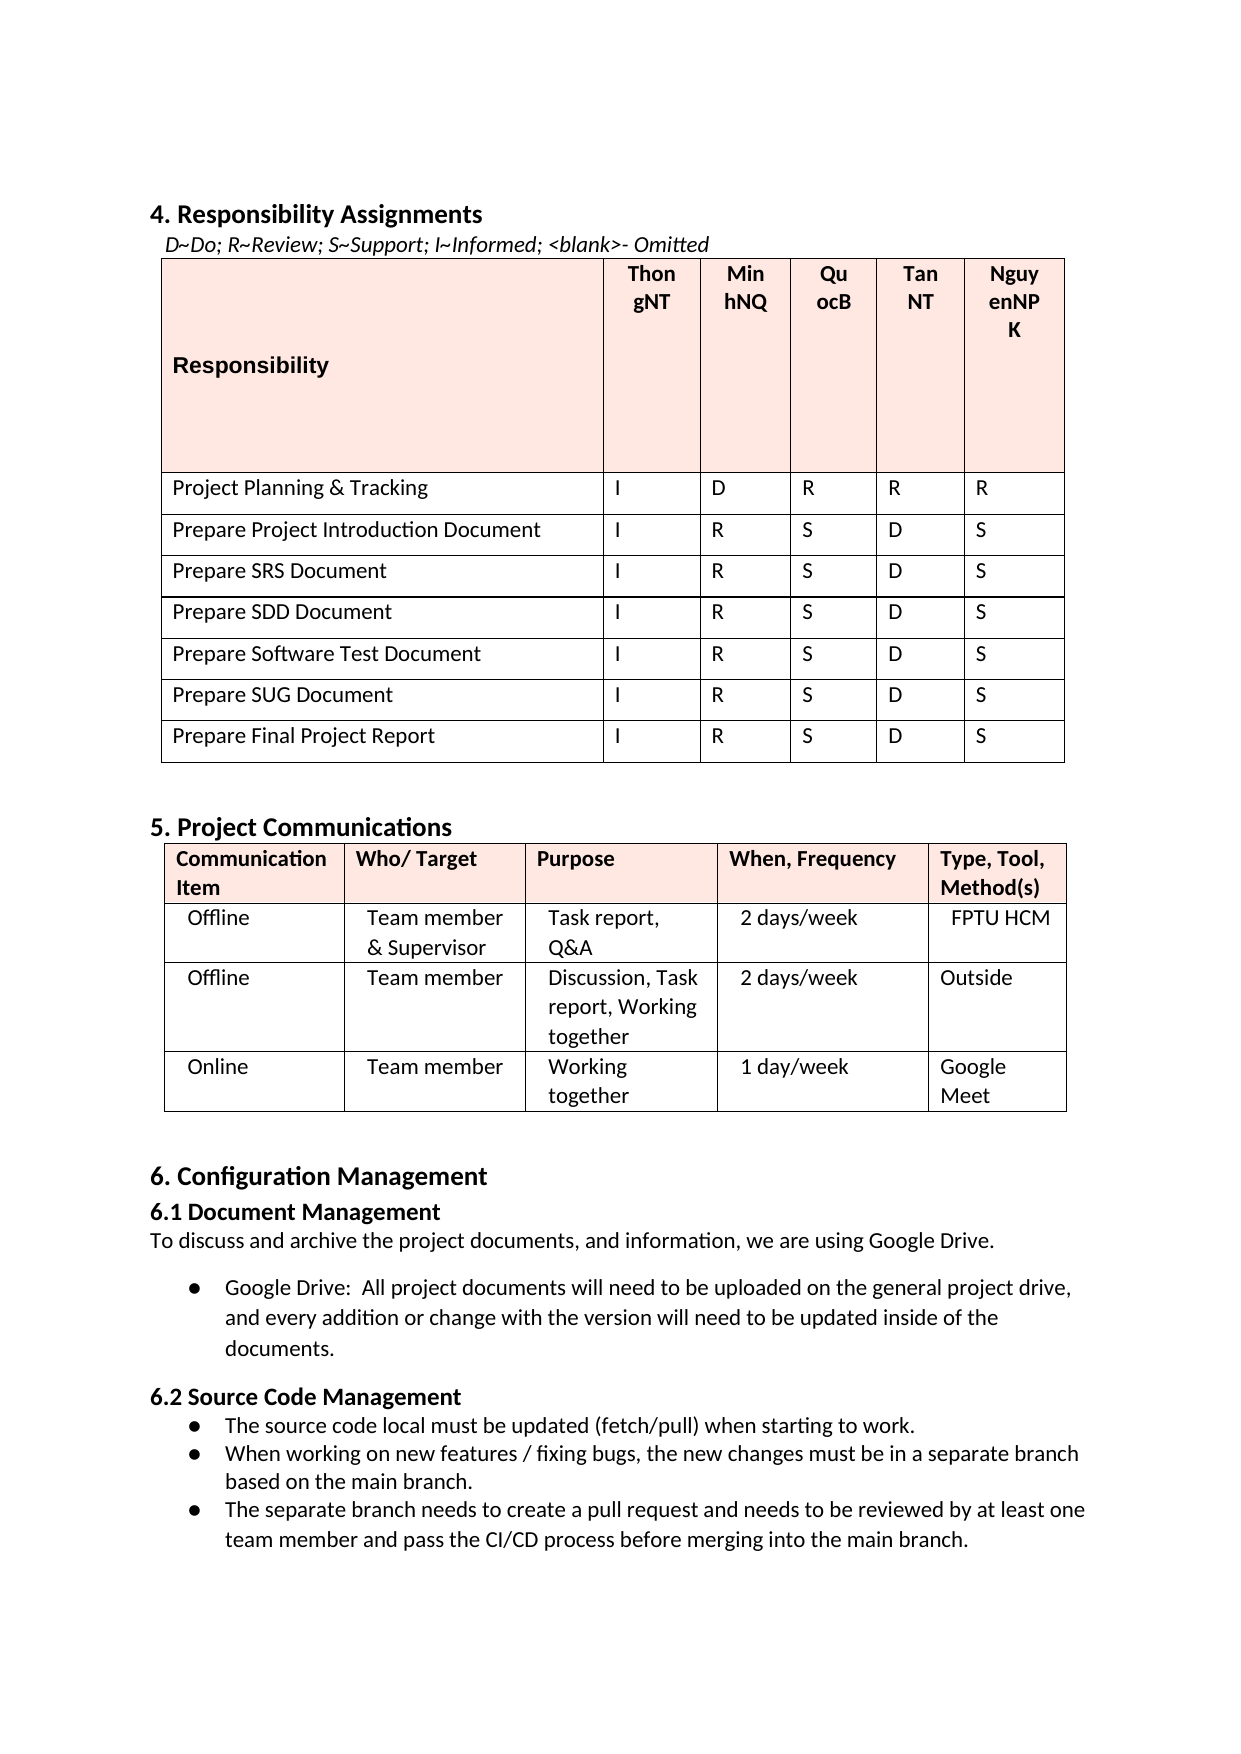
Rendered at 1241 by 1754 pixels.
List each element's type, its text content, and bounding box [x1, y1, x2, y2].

table_cell S [791, 515, 876, 555]
table_cell D [877, 598, 964, 638]
table_cell R [965, 473, 1064, 514]
table_cell D [877, 639, 964, 679]
table_cell S [965, 598, 1064, 638]
table_cell FPTU HCM [929, 904, 1066, 962]
text To discuss and archive the project documents, and information, we are using Google Drive. [150, 1226, 1093, 1254]
table_header Purpose [526, 844, 717, 902]
table_header Type, Tool, Method(s) [929, 844, 1066, 902]
table_cell Google Meet [929, 1052, 1066, 1111]
table_cell S [791, 598, 876, 638]
table_cell Team member [345, 1052, 525, 1111]
table_cell R [701, 515, 790, 555]
list The source code local must be updated (fetch/pull) when starting to work. [187, 1411, 1093, 1439]
table_cell Offline [165, 963, 344, 1051]
subtitle 6.1 Document Management [150, 1196, 1093, 1226]
table_cell S [791, 680, 876, 720]
table_cell Project Planning & Tracking [162, 473, 603, 514]
table_cell 2 days/week [718, 963, 928, 1051]
subtitle 5. Project Communications [150, 810, 1093, 843]
table_header Communication Item [165, 844, 344, 902]
table_cell 1 day/week [718, 1052, 928, 1111]
table_cell D [877, 680, 964, 720]
table_header Responsibility [162, 259, 603, 472]
table_cell Offline [165, 904, 344, 962]
subtitle 4. Responsibility Assignments [150, 197, 1093, 230]
table_cell Prepare SUG Document [162, 680, 603, 720]
table_cell R [701, 721, 790, 762]
table_cell Working together [526, 1052, 717, 1111]
table_cell I [604, 721, 700, 762]
table_cell 2 days/week [718, 904, 928, 962]
table_cell Discussion, Task report, Working together [526, 963, 717, 1051]
table_cell Prepare Final Project Report [162, 721, 603, 762]
table_cell S [791, 556, 876, 596]
subtitle 6. Configuration Management [150, 1159, 1093, 1192]
table_cell D [877, 721, 964, 762]
table_cell D [701, 473, 790, 514]
table_cell S [965, 556, 1064, 596]
table_cell I [604, 515, 700, 555]
table_cell I [604, 598, 700, 638]
table_cell Outside [929, 963, 1066, 1051]
table_cell Team member & Supervisor [345, 904, 525, 962]
table_cell Prepare SDD Document [162, 598, 603, 638]
table_cell Task report, Q&A [526, 904, 717, 962]
table_cell D [877, 515, 964, 555]
table_cell R [701, 556, 790, 596]
table_cell I [604, 680, 700, 720]
table_cell Prepare SRS Document [162, 556, 603, 596]
table_cell R [701, 680, 790, 720]
table_cell S [791, 639, 876, 679]
table_cell S [791, 721, 876, 762]
table_header TanNT [877, 259, 964, 472]
table_header NguyenNPK [965, 259, 1064, 472]
table_header QuocB [791, 259, 876, 472]
table_cell D [877, 556, 964, 596]
table_cell Prepare Software Test Document [162, 639, 603, 679]
text D~Do; R~Review; S~Support; I~Informed; <blank>- Omitted [165, 230, 1093, 258]
table_cell Prepare Project Introduction Document [162, 515, 603, 555]
table_cell R [877, 473, 964, 514]
list Google Drive: All project documents will need to be uploaded on the general project drive, and every addition or change with the version will need to be updated inside of the documents. [187, 1273, 1093, 1362]
table_cell I [604, 556, 700, 596]
table_cell R [701, 598, 790, 638]
table_cell R [701, 639, 790, 679]
table_cell R [791, 473, 876, 514]
list When working on new features / fixing bugs, the new changes must be in a separate branch based on the main branch. [187, 1439, 1093, 1495]
table_cell S [965, 680, 1064, 720]
table_header When, Frequency [718, 844, 928, 902]
table_cell S [965, 515, 1064, 555]
table_header ThongNT [604, 259, 700, 472]
table_cell Online [165, 1052, 344, 1111]
table_cell Team member [345, 963, 525, 1051]
table_cell I [604, 639, 700, 679]
subtitle 6.2 Source Code Management [150, 1381, 1093, 1411]
table_cell S [965, 639, 1064, 679]
table_cell S [965, 721, 1064, 762]
table_header MinhNQ [701, 259, 790, 472]
list The separate branch needs to create a pull request and needs to be reviewed by at least one team member and pass the CI/CD process before merging into the main branch. [187, 1495, 1093, 1553]
table_header Who/ Target [345, 844, 525, 902]
table_cell I [604, 473, 700, 514]
